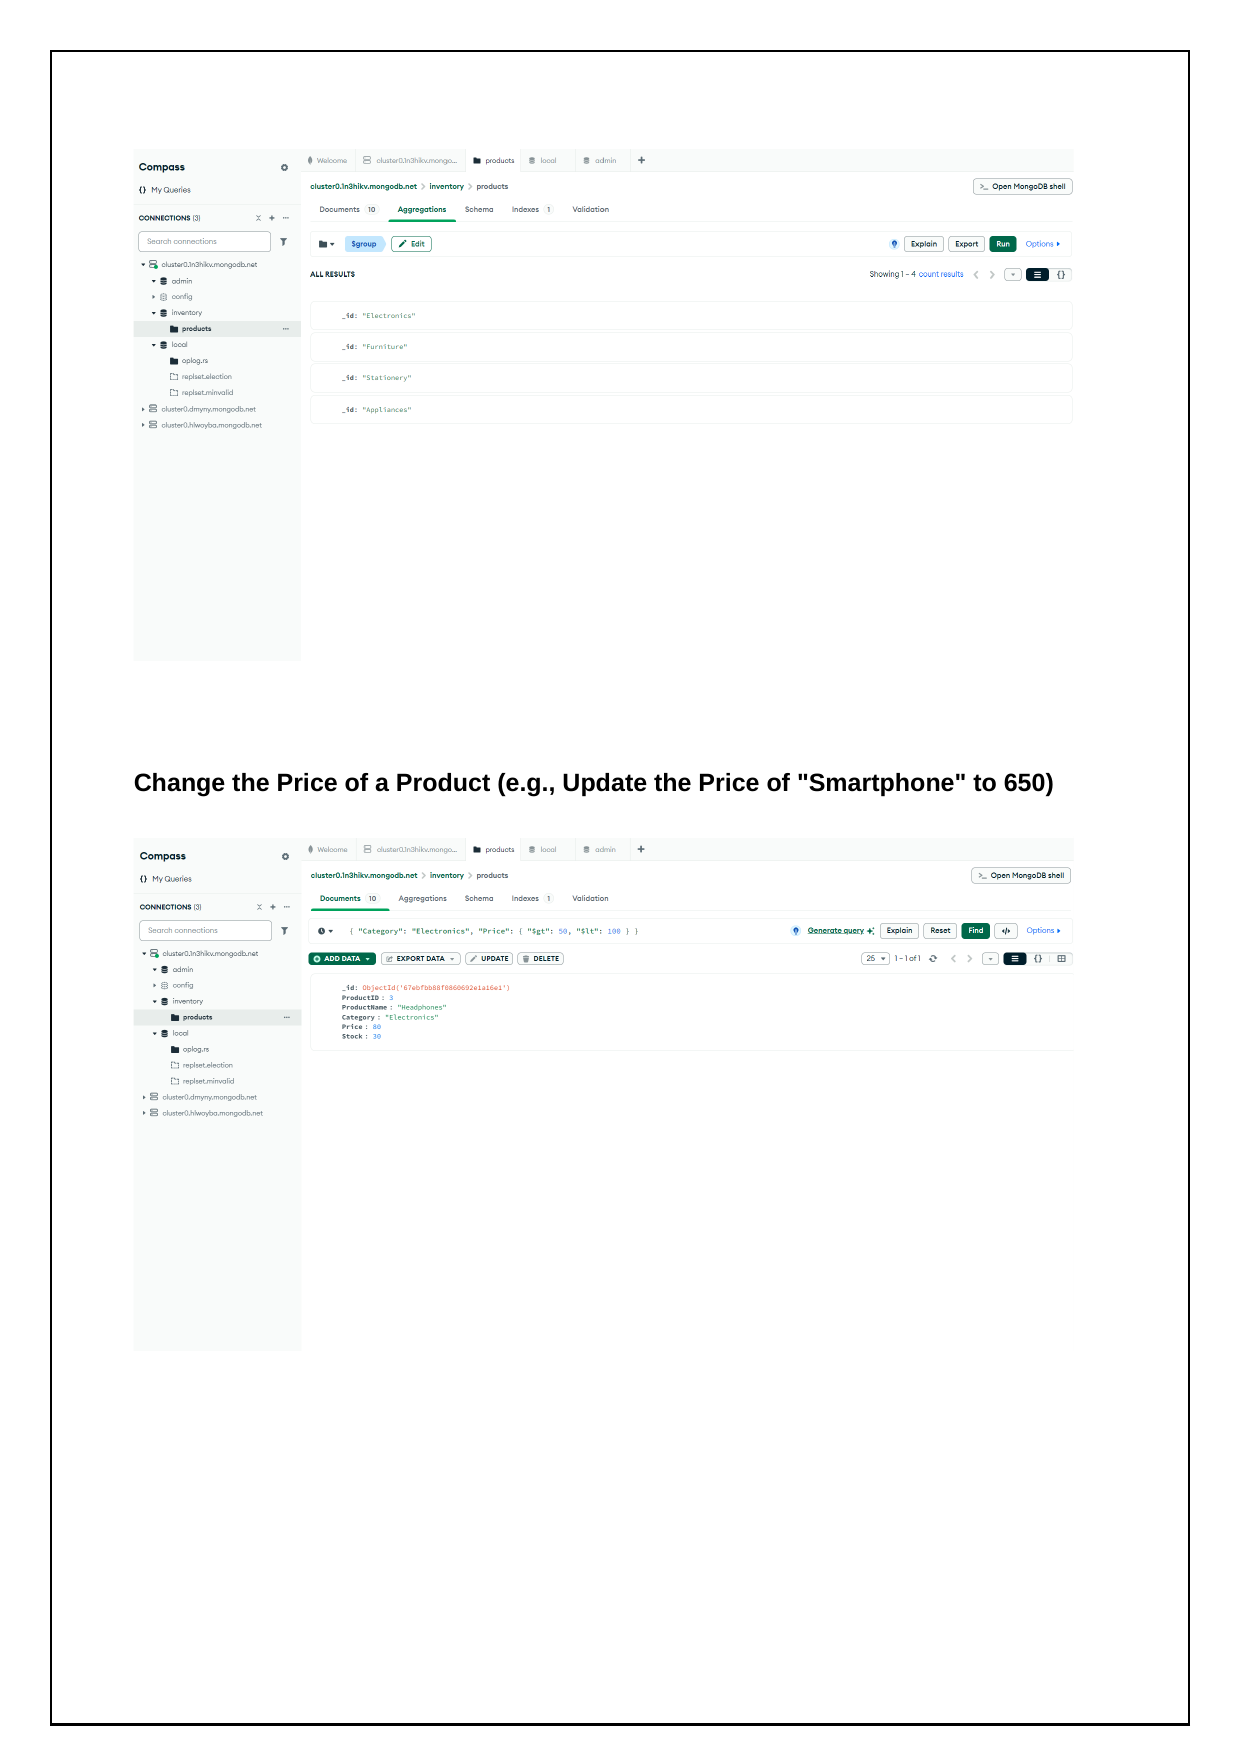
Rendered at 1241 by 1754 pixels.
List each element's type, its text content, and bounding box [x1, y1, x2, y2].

text Change the Price of a Product (e.g., Update the Price of "Smartphone" to 650) [133, 768, 1108, 797]
picture [133, 836, 1074, 1351]
picture [133, 148, 1074, 661]
